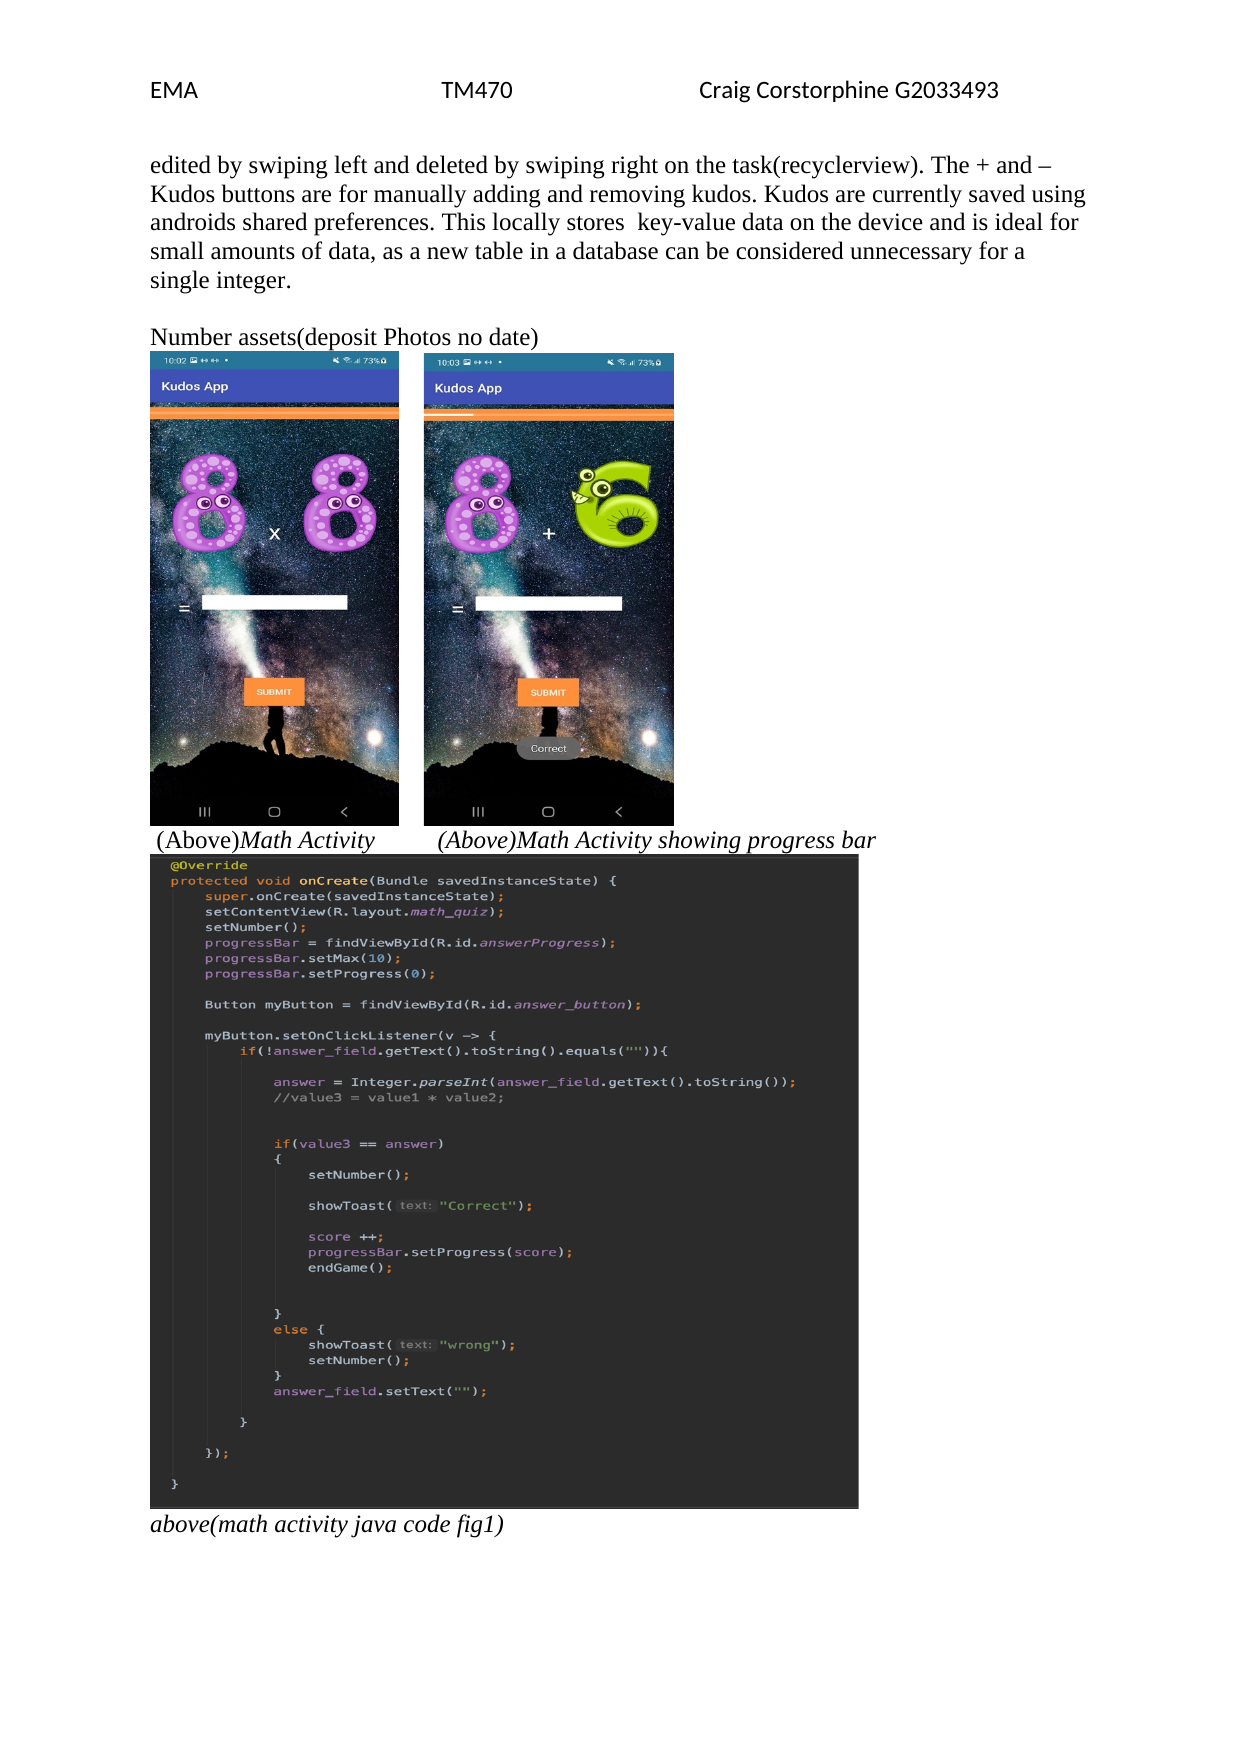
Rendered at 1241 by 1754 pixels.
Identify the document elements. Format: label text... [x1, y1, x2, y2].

text (Above)Math Activity (Above)Math Activity showing progress bar [150, 826, 1090, 854]
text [150, 150, 1090, 294]
text above(math activity java code fig1) [150, 1509, 1090, 1538]
picture [150, 854, 859, 1509]
picture [150, 351, 399, 826]
picture [423, 353, 674, 826]
text Number assets(deposit Photos no date) [150, 322, 1090, 351]
